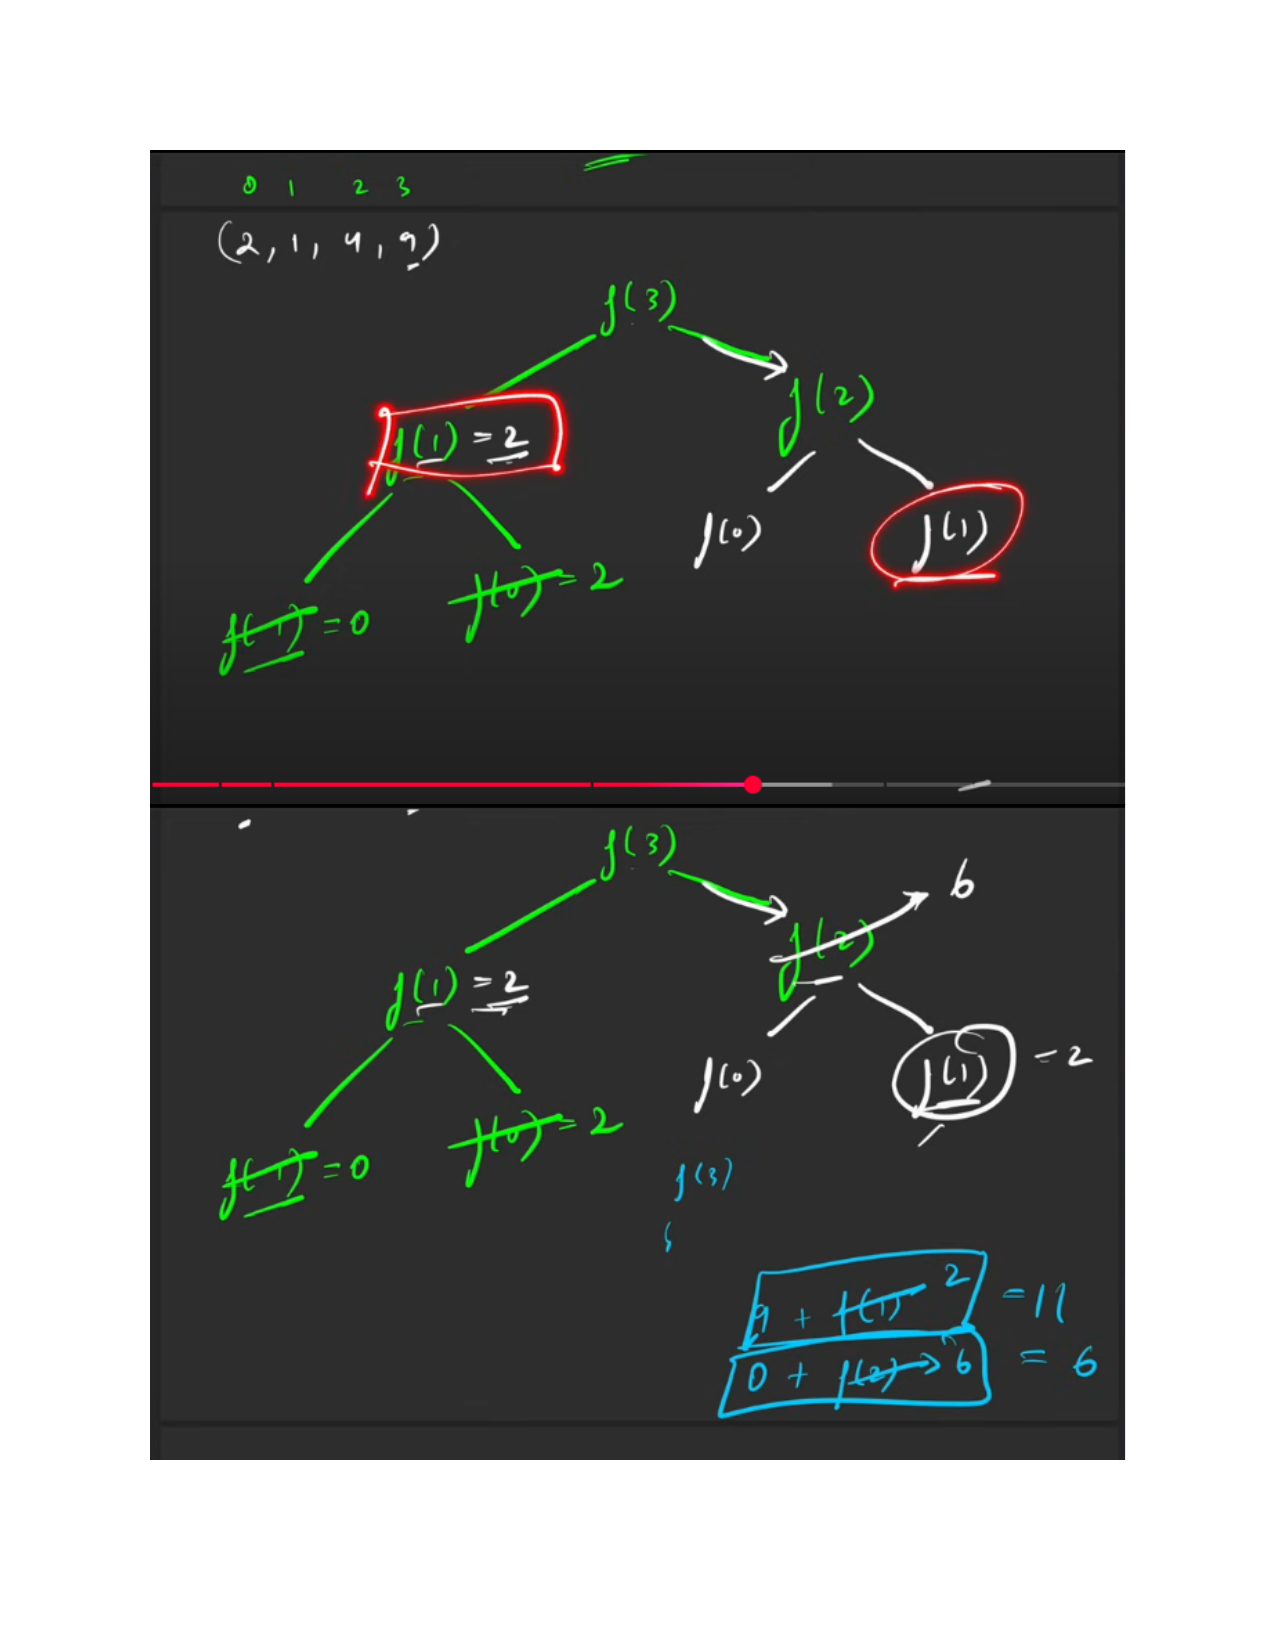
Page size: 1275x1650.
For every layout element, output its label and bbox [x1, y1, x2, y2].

picture [150, 150, 1125, 1460]
